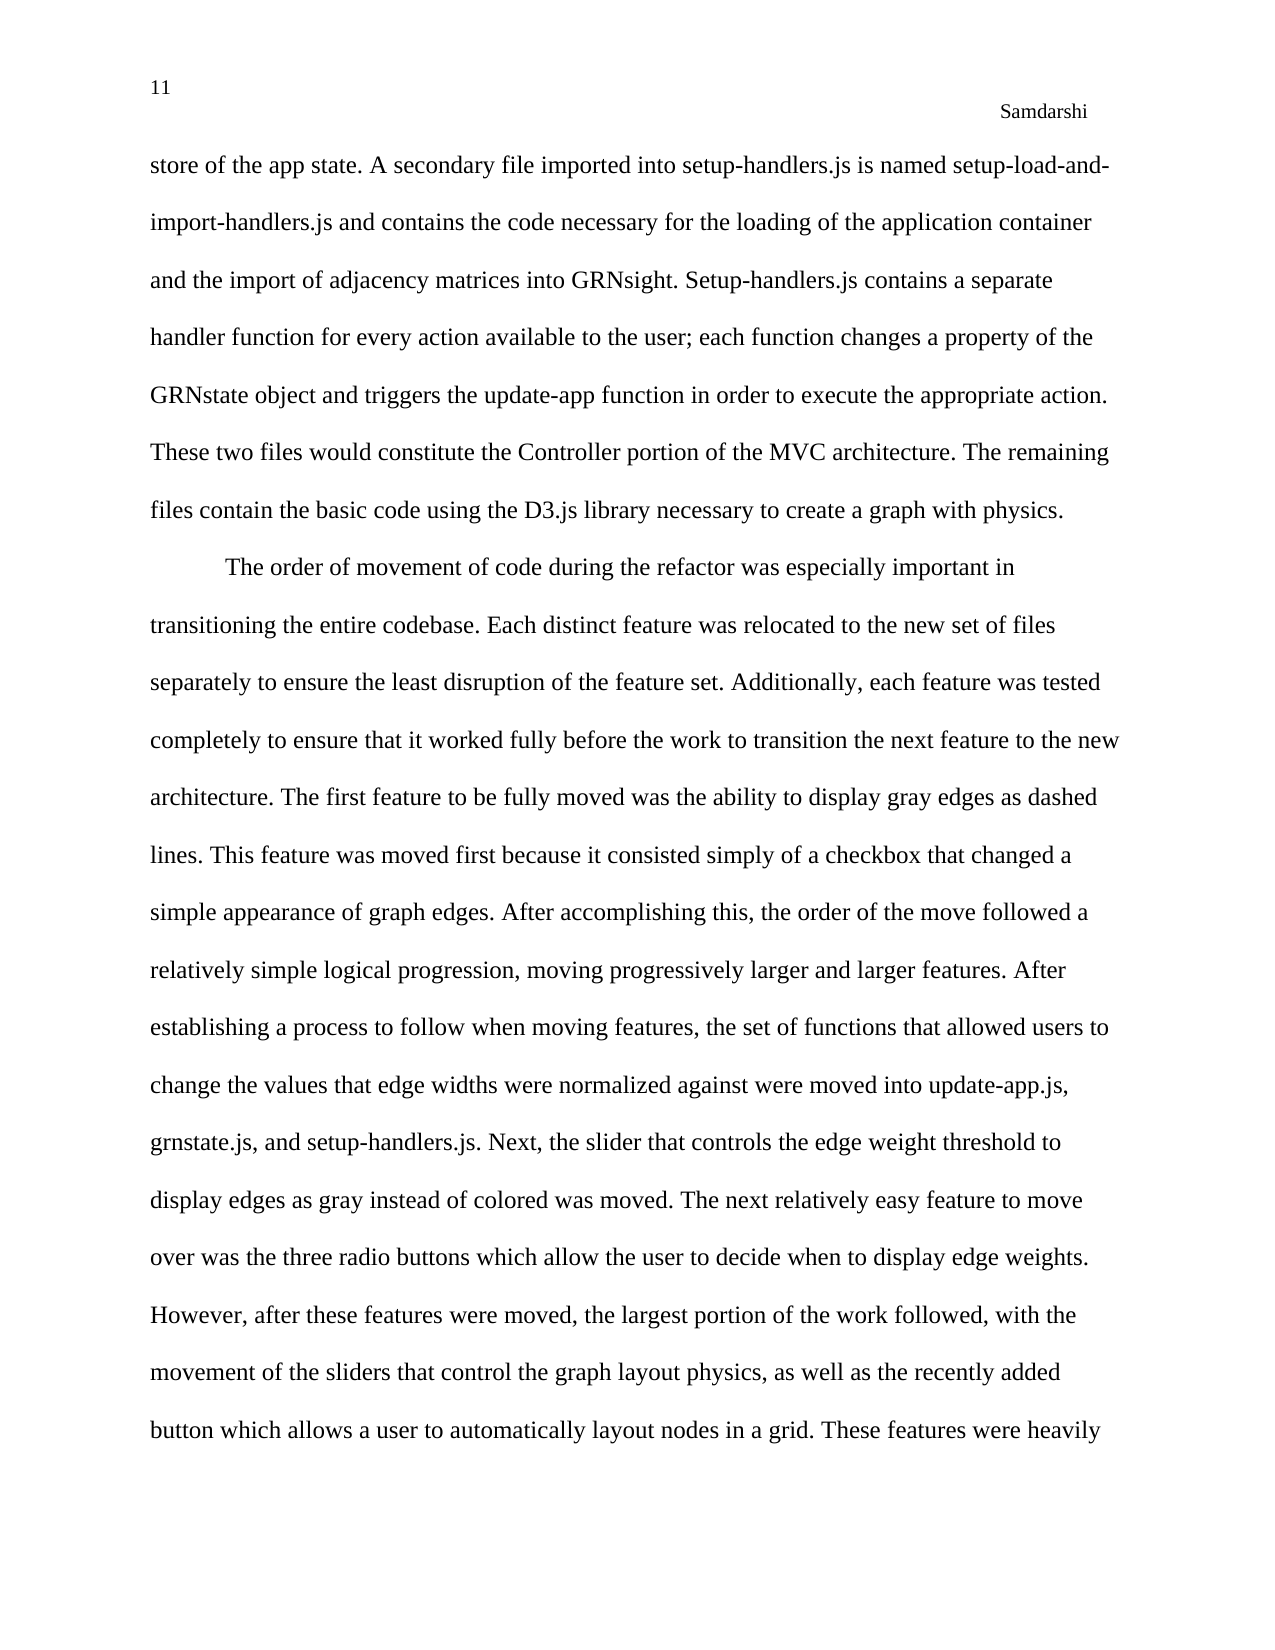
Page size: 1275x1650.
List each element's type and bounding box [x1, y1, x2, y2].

text [150, 150, 1125, 524]
text [150, 552, 1125, 1444]
